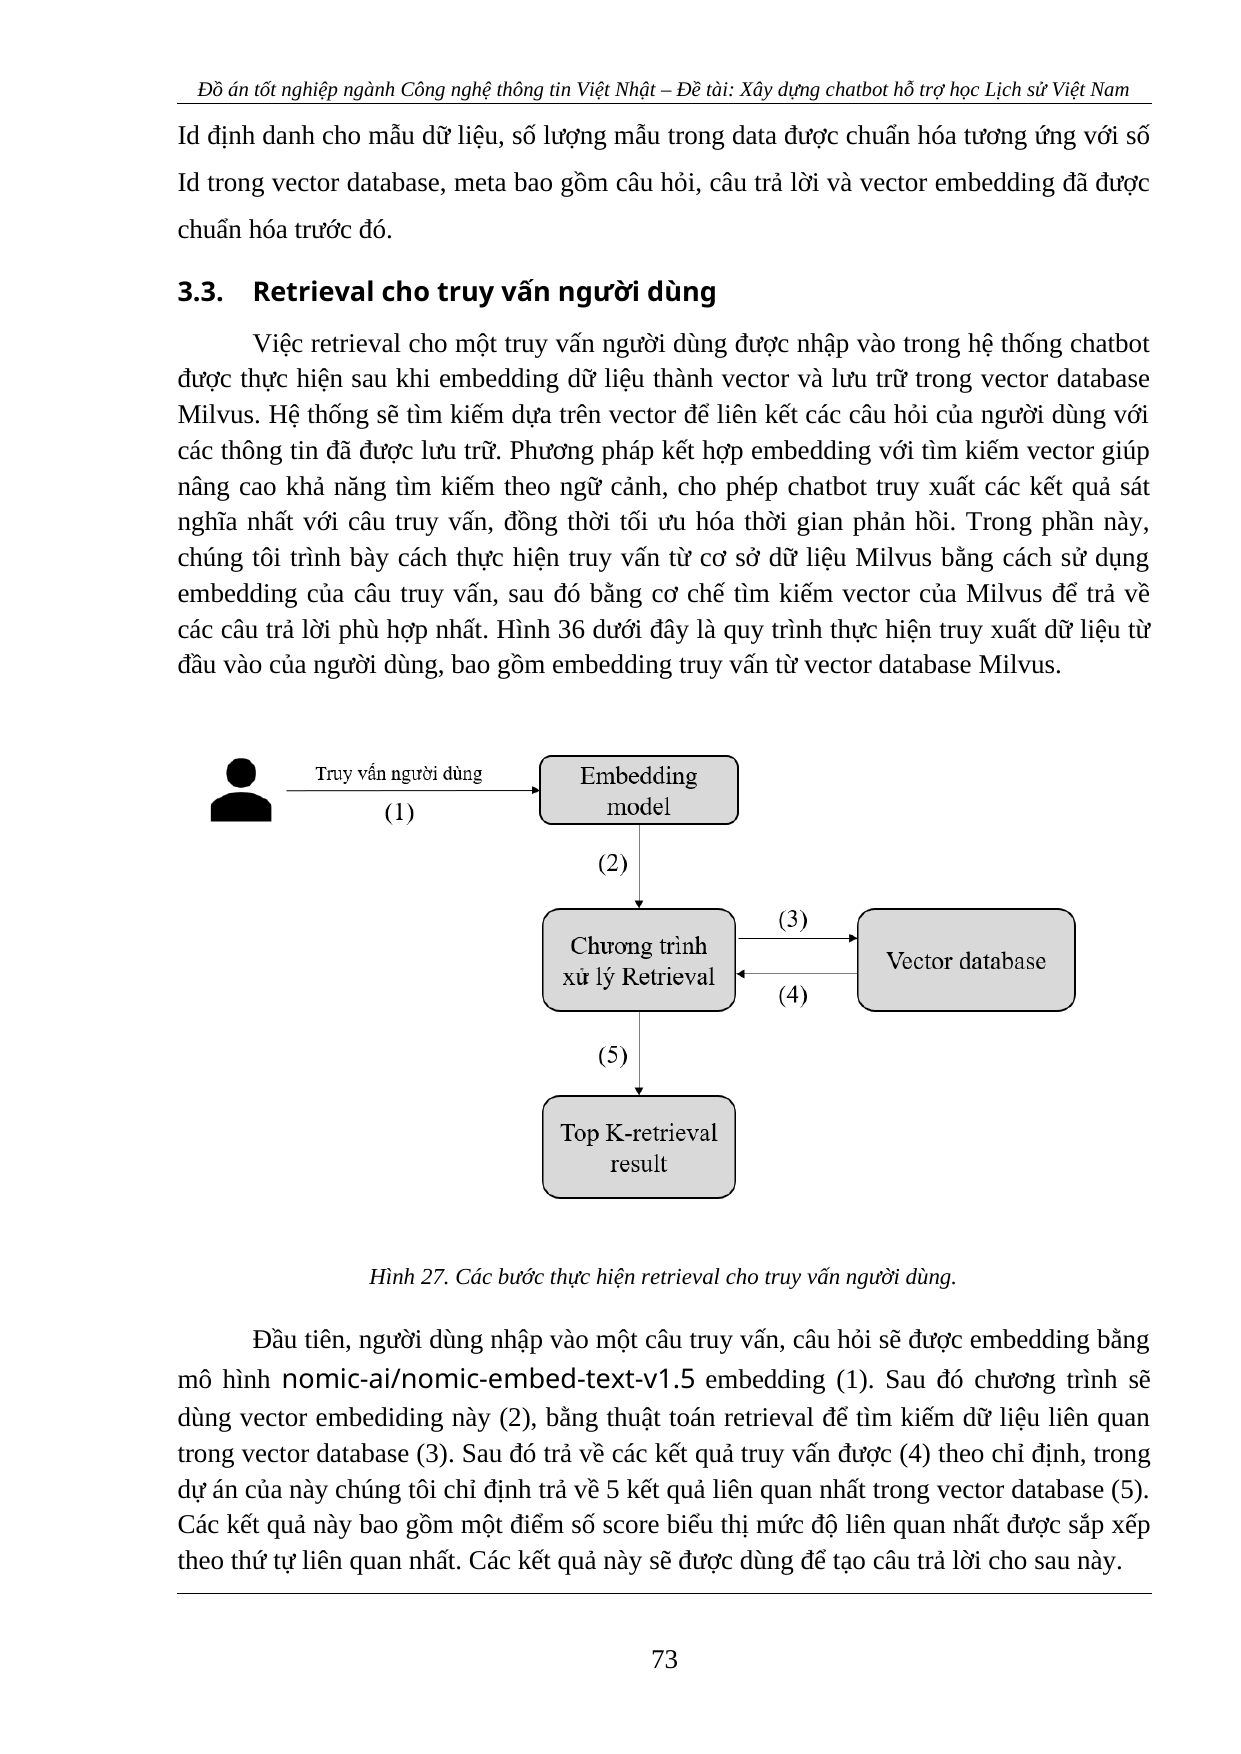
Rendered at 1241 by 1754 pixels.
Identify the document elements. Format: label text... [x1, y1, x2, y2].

text Id định danh cho mẫu dữ liệu, số lượng mẫu trong data được chuẩn hóa tương ứng với số Id trong vector database, meta bao gồm câu hỏi, câu trả lời và vector embedding đã được chuẩn hóa trước đó. [177, 119, 1152, 244]
picture [177, 696, 1152, 1246]
subtitle Retrieval cho truy vấn người dùng [177, 272, 1152, 309]
text Việc retrieval cho một truy vấn người dùng được nhập vào trong hệ thống chatbot được thực hiện sau khi embedding dữ liệu thành vector và lưu trữ trong vector database Milvus. Hệ thống sẽ tìm kiếm dựa trên vector để liên kết các câu hỏi của người dùng với các thông tin đã được lưu trữ. Phương pháp kết hợp embedding với tìm kiếm vector giúp nâng cao khả năng tìm kiếm theo ngữ cảnh, cho phép chatbot truy xuất các kết quả sát nghĩa nhất với câu truy vấn, đồng thời tối ưu hóa thời gian phản hồi. Trong phần này, chúng tôi trình bày cách thực hiện truy vấn từ cơ sở dữ liệu Milvus bằng cách sử dụng embedding của câu truy vấn, sau đó bằng cơ chế tìm kiếm vector của Milvus để trả về các câu trả lời phù hợp nhất. Hình 36 dưới đây là quy trình thực hiện truy xuất dữ liệu từ đầu vào của người dùng, bao gồm embedding truy vấn từ vector database Milvus. [177, 327, 1152, 679]
text Đầu tiên, người dùng nhập vào một câu truy vấn, câu hỏi sẽ được embedding bằng mô hình nomic-ai/nomic-embed-text-v1.5 embedding (1). Sau đó chương trình sẽ dùng vector embediding này (2), bằng thuật toán retrieval để tìm kiếm dữ liệu liên quan trong vector database (3). Sau đó trả về các kết quả truy vấn được (4) theo chỉ định, trong dự án của này chúng tôi chỉ định trả về 5 kết quả liên quan nhất trong vector database (5). Các kết quả này bao gồm một điểm số score biểu thị mức độ liên quan nhất được sắp xếp theo thứ tự liên quan nhất. Các kết quả này sẽ được dùng để tạo câu trả lời cho sau này. [177, 1323, 1152, 1575]
